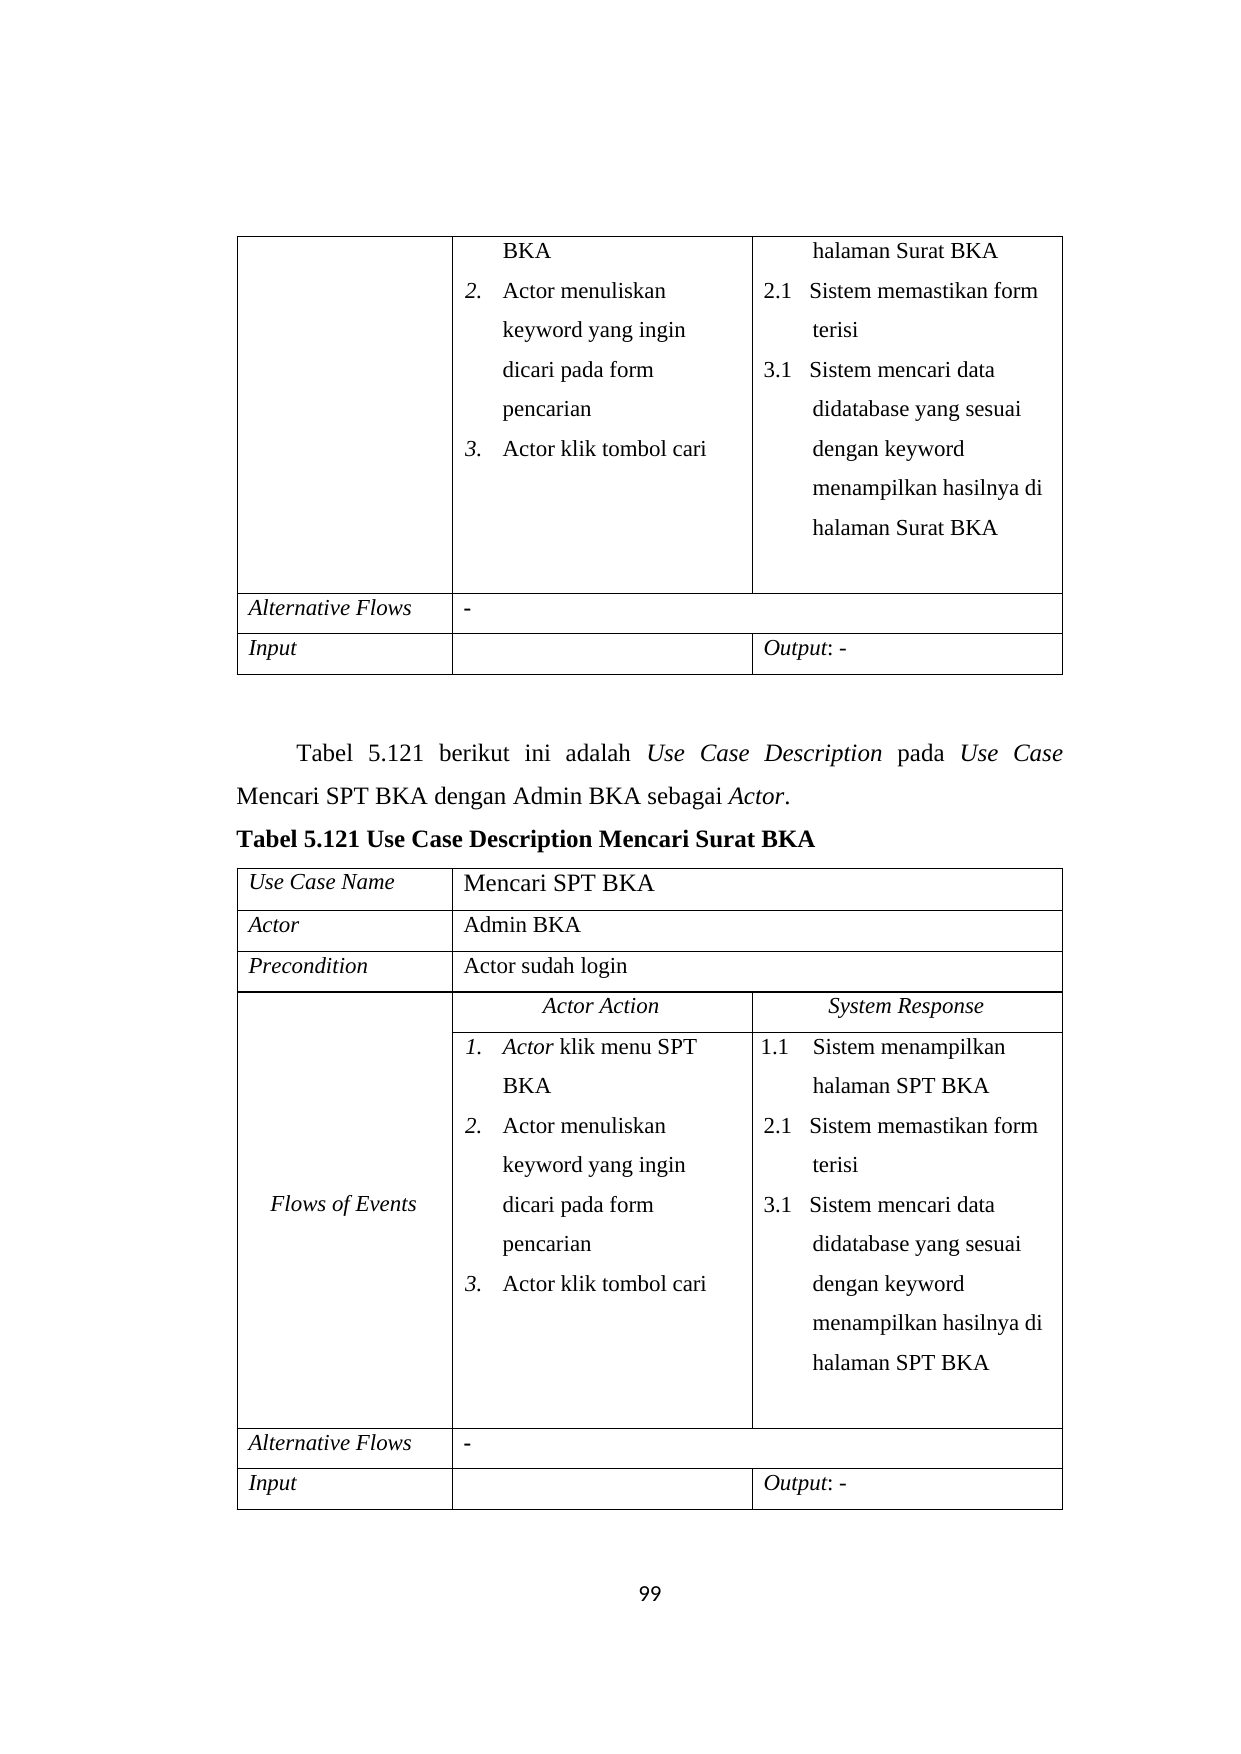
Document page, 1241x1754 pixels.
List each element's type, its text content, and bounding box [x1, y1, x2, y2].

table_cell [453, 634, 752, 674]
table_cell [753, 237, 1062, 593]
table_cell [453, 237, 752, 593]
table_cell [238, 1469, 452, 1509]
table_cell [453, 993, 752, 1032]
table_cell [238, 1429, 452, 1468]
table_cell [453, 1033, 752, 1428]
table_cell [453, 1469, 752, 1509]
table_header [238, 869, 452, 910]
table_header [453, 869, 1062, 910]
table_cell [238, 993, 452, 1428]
text Tabel 5.121 Use Case Description Mencari Surat BKA [236, 824, 1063, 853]
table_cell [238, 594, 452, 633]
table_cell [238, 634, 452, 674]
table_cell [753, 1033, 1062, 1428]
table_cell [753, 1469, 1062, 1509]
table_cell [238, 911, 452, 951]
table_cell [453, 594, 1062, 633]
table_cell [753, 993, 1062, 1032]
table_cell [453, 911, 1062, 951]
text Tabel 5.121 berikut ini adalah Use Case Description pada Use Case Mencari SPT BKA dengan Admin BKA sebagai Actor. [236, 738, 1063, 810]
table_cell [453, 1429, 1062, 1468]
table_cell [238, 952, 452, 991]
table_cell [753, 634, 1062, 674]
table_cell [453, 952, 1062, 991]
